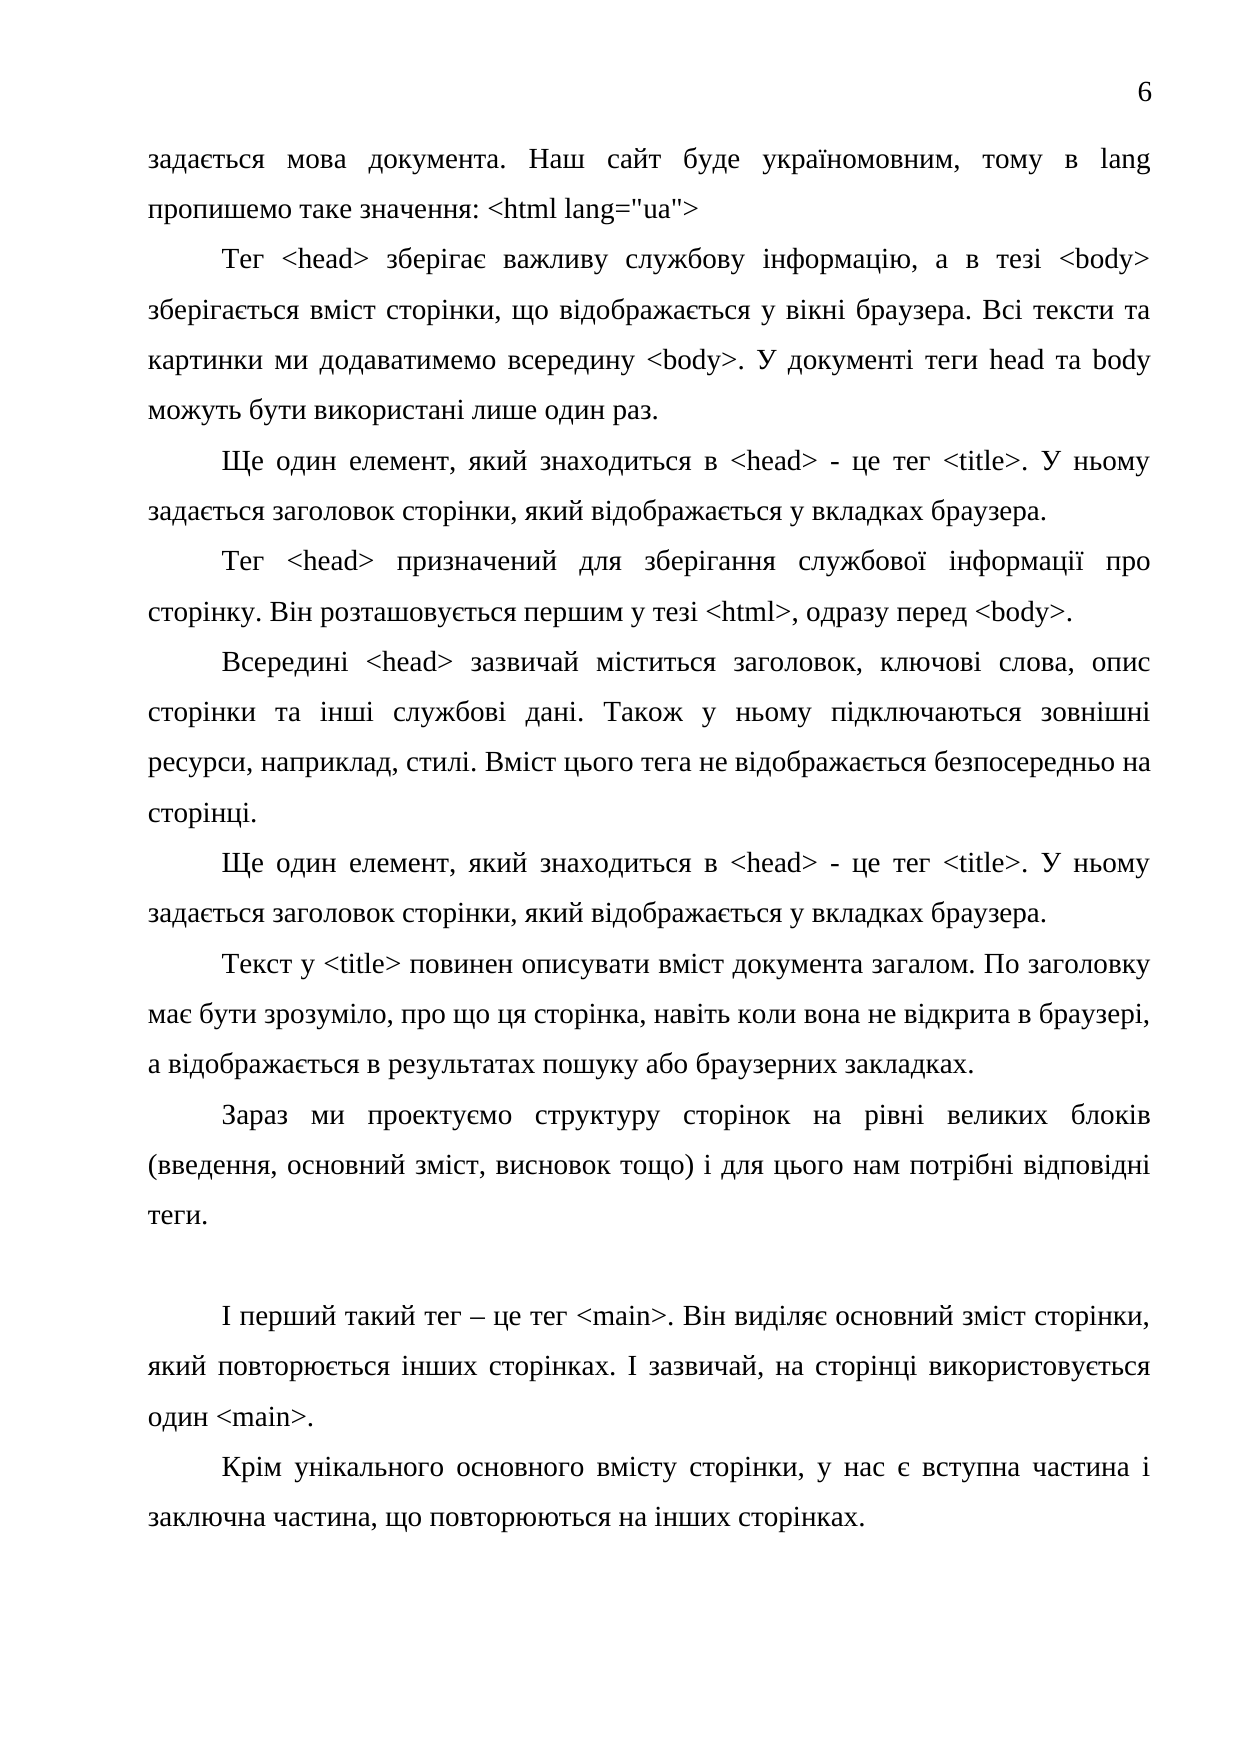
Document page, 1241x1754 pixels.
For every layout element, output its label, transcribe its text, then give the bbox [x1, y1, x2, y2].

text І перший такий тег – це тег <main>. Він виділяє основний зміст сторінки, який повторюється інших сторінках. І зазвичай, на сторінці використовується один <main>. [148, 1298, 1152, 1432]
text Тег <head> зберігає важливу службову інформацію, а в тезі <body> зберігається вміст сторінки, що відображається у вікні браузера. Всі тексти та картинки ми додаватимемо всередину <body>. У документі теги head та body можуть бути використані лише один раз. [148, 241, 1152, 426]
text Ще один елемент, який знаходиться в <head> - це тег <title>. У ньому задається заголовок сторінки, який відображається у вкладках браузера. [148, 845, 1152, 929]
text Тег <head> призначений для зберігання службової інформації про сторінку. Він розташовується першим у тезі <html>, одразу перед <body>. [148, 543, 1152, 627]
text Всередині <head> зазвичай міститься заголовок, ключові слова, опис сторінки та інші службові дані. Також у ньому підключаються зовнішні ресурси, наприклад, стилі. Вміст цього тега не відображається безпосередньо на сторінці. [148, 644, 1152, 828]
text Текст у <title> повинен описувати вміст документа загалом. По заголовку має бути зрозуміло, про що ця сторінка, навіть коли вона не відкрита в браузері, а відображається в результатах пошуку або браузерних закладках. [148, 946, 1152, 1080]
text Ще один елемент, який знаходиться в <head> - це тег <title>. У ньому задається заголовок сторінки, який відображається у вкладках браузера. [148, 443, 1152, 527]
text Зараз ми проектуємо структуру сторінок на рівні великих блоків (введення, основний зміст, висновок тощо) і для цього нам потрібні відповідні теги. [148, 1097, 1152, 1231]
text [148, 141, 1152, 225]
text Крім унікального основного вмісту сторінки, у нас є вступна частина і заключна частина, що повторюються на інших сторінках. [148, 1449, 1152, 1533]
